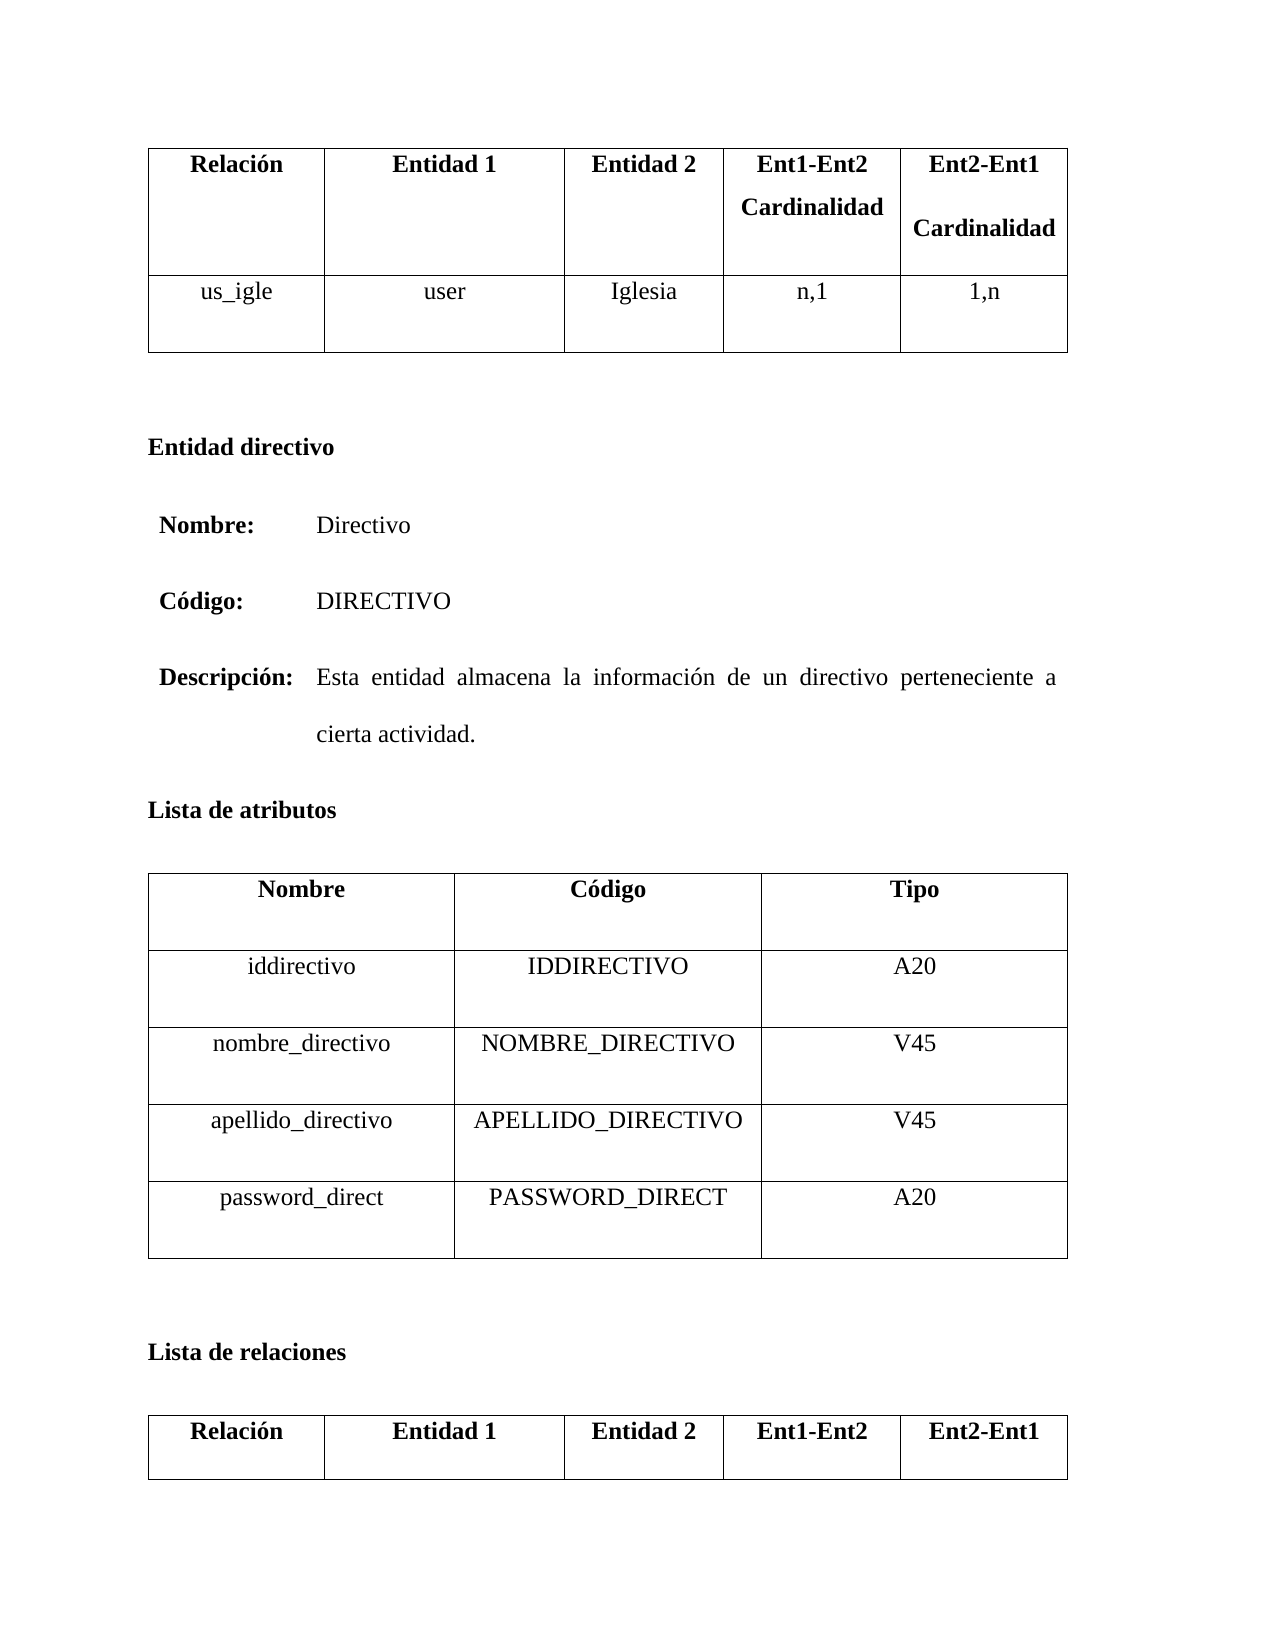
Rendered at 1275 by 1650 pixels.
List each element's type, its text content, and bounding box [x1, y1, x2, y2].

table_cell IDDIRECTIVO [455, 951, 761, 1027]
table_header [724, 1416, 900, 1479]
text Lista de relaciones [148, 1337, 1127, 1366]
table_header Ent2-Ent1 Cardinalidad [901, 149, 1067, 275]
text Lista de atributos [148, 795, 1127, 824]
table_cell nombre_directivo [149, 1028, 454, 1104]
table_header Relación [149, 149, 324, 275]
table_cell Iglesia [565, 276, 723, 352]
table_cell NOMBRE_DIRECTIVO [455, 1028, 761, 1104]
table_header Entidad 1 [325, 1416, 564, 1479]
table_header Tipo [762, 874, 1067, 950]
table_header Entidad 1 [325, 149, 564, 275]
table_cell user [325, 276, 564, 352]
table_header Código [455, 874, 761, 950]
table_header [901, 1416, 1067, 1479]
table_cell A20 [762, 951, 1067, 1027]
table_header Entidad 2 [565, 149, 723, 275]
table_cell DIRECTIVO [305, 586, 1068, 662]
table_cell V45 [762, 1105, 1067, 1181]
table_cell Esta entidad almacena la información de un directivo perteneciente a cierta actividad. [305, 662, 1068, 795]
table_cell PASSWORD_DIRECT [455, 1182, 761, 1258]
table_cell iddirectivo [149, 951, 454, 1027]
table_header Relación [149, 1416, 324, 1479]
table_header Nombre [149, 874, 454, 950]
table_header Directivo [305, 510, 1068, 586]
table_cell Descripción: [148, 662, 305, 795]
table_header Entidad 2 [565, 1416, 723, 1479]
table_cell apellido_directivo [149, 1105, 454, 1181]
table_cell us_igle [149, 276, 324, 352]
table_header Ent1-Ent2 Cardinalidad [724, 149, 900, 275]
table_cell V45 [762, 1028, 1067, 1104]
text Entidad directivo [148, 432, 1127, 460]
table_cell APELLIDO_DIRECTIVO [455, 1105, 761, 1181]
table_cell 1,n [901, 276, 1067, 352]
table_cell A20 [762, 1182, 1067, 1258]
table_cell password_direct [149, 1182, 454, 1258]
table_header Nombre: [148, 510, 305, 586]
table_cell n,1 [724, 276, 900, 352]
table_cell Código: [148, 586, 305, 662]
